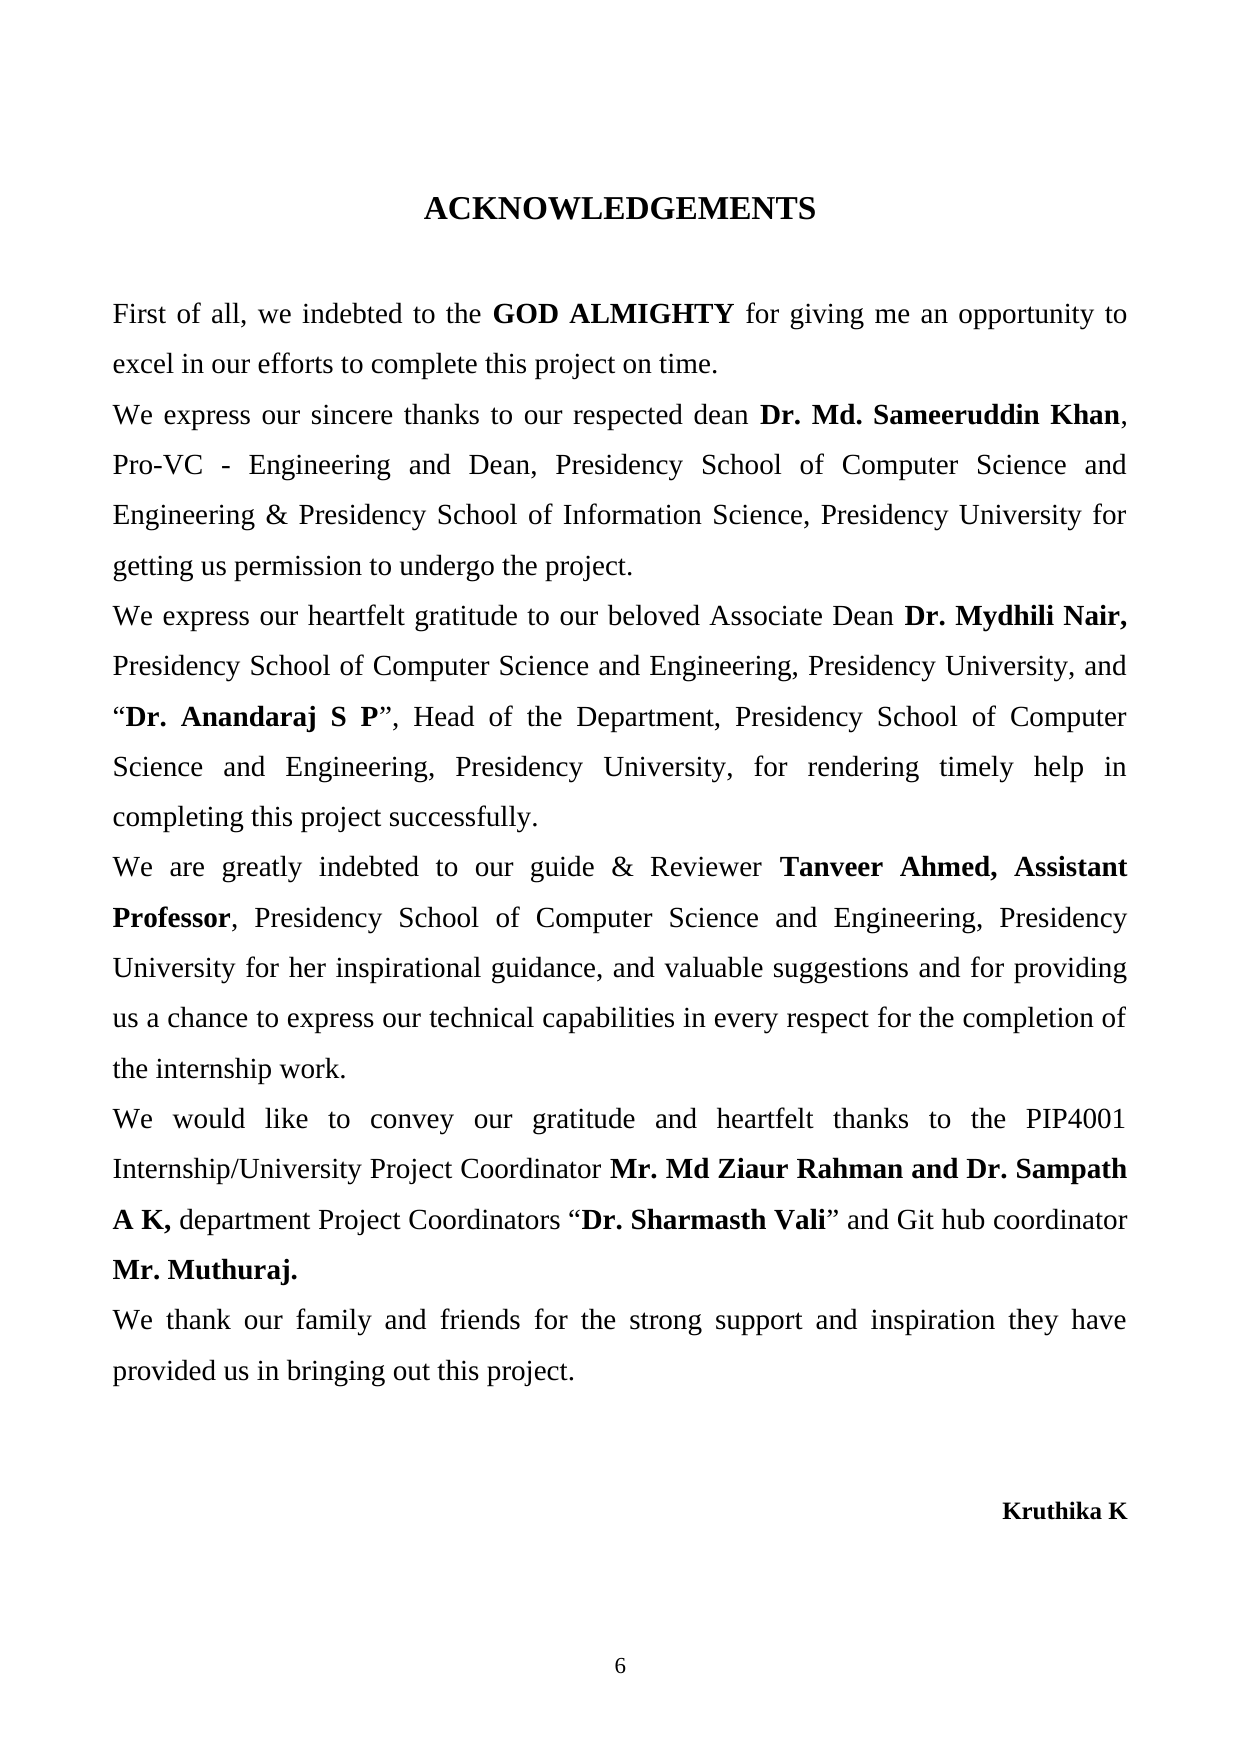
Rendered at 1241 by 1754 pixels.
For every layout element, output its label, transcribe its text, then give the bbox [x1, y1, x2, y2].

text First of all, we indebted to the GOD ALMIGHTY for giving me an opportunity to excel in our efforts to complete this project on time. [112, 296, 1128, 380]
text We thank our family and friends for the strong support and inspiration they have provided us in bringing out this project. [112, 1302, 1128, 1386]
text ACKNOWLEDGEMENTS [112, 188, 1128, 227]
text We express our heartfelt gratitude to our beloved Associate Dean Dr. Mydhili Nair, Presidency School of Computer Science and Engineering, Presidency University, and “Dr. Anandaraj S P”, Head of the Department, Presidency School of Computer Science and Engineering, Presidency University, for rendering timely help in completing this project successfully. [112, 598, 1128, 833]
text We would like to convey our gratitude and heartfelt thanks to the PIP4001 Internship/University Project Coordinator Mr. Md Ziaur Rahman and Dr. Sampath A K, department Project Coordinators “Dr. Sharmasth Vali” and Git hub coordinator Mr. Muthuraj. [112, 1101, 1128, 1286]
text We express our sincere thanks to our respected dean Dr. Md. Sameeruddin Khan, Pro-VC - Engineering and Dean, Presidency School of Computer Science and Engineering & Presidency School of Information Science, Presidency University for getting us permission to undergo the project. [112, 397, 1128, 581]
text Kruthika K [112, 1496, 1128, 1525]
text We are greatly indebted to our guide & Reviewer Tanveer Ahmed, Assistant Professor, Presidency School of Computer Science and Engineering, Presidency University for her inspirational guidance, and valuable suggestions and for providing us a chance to express our technical capabilities in every respect for the completion of the internship work. [112, 849, 1128, 1084]
